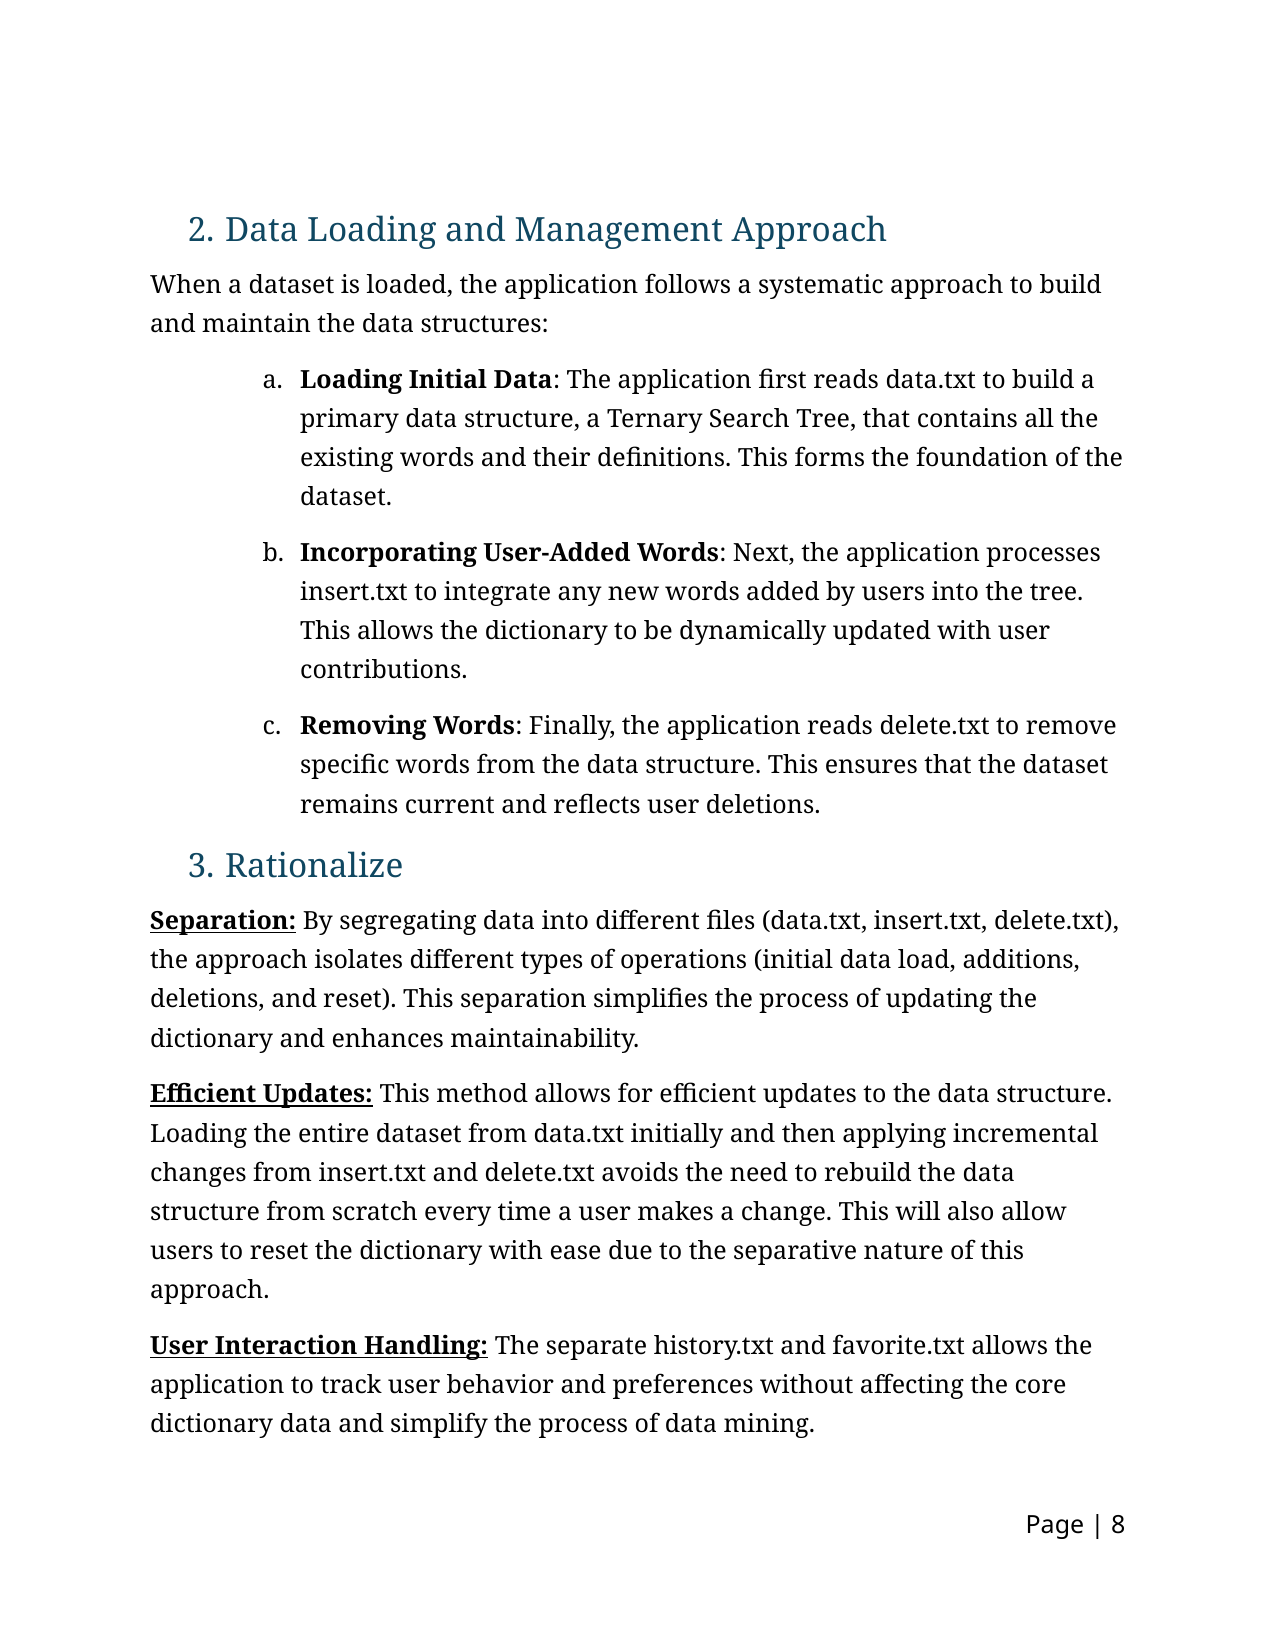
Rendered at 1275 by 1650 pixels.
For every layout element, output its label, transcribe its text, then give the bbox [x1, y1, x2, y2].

list Removing Words: Finally, the application reads delete.txt to remove specific words from the data structure. This ensures that the dataset remains current and reflects user deletions. [262, 708, 1125, 820]
text Separation: By segregating data into different files (data.txt, insert.txt, delete.txt), the approach isolates different types of operations (initial data load, additions, deletions, and reset). This separation simplifies the process of updating the dictionary and enhances maintainability. [150, 903, 1125, 1054]
subtitle Rationalize [187, 842, 1125, 888]
list Loading Initial Data: The application first reads data.txt to build a primary data structure, a Ternary Search Tree, that contains all the existing words and their definitions. This forms the foundation of the dataset. [262, 361, 1125, 513]
list Incorporating User-Added Words: Next, the application processes insert.txt to integrate any new words added by users into the tree. This allows the dictionary to be dynamically updated with user contributions. [262, 535, 1125, 686]
text When a dataset is loaded, the application follows a systematic approach to build and maintain the data structures: [150, 266, 1125, 339]
text User Interaction Handling: The separate history.txt and favorite.txt allows the application to track user behavior and preferences without affecting the core dictionary data and simplify the process of data mining. [150, 1328, 1125, 1440]
text Efficient Updates: This method allows for efficient updates to the data structure. Loading the entire dataset from data.txt initially and then applying incremental changes from insert.txt and delete.txt avoids the need to rebuild the data structure from scratch every time a user makes a change. This will also allow users to reset the dictionary with ease due to the separative nature of this approach. [150, 1076, 1125, 1306]
subtitle Data Loading and Management Approach [187, 206, 1125, 251]
